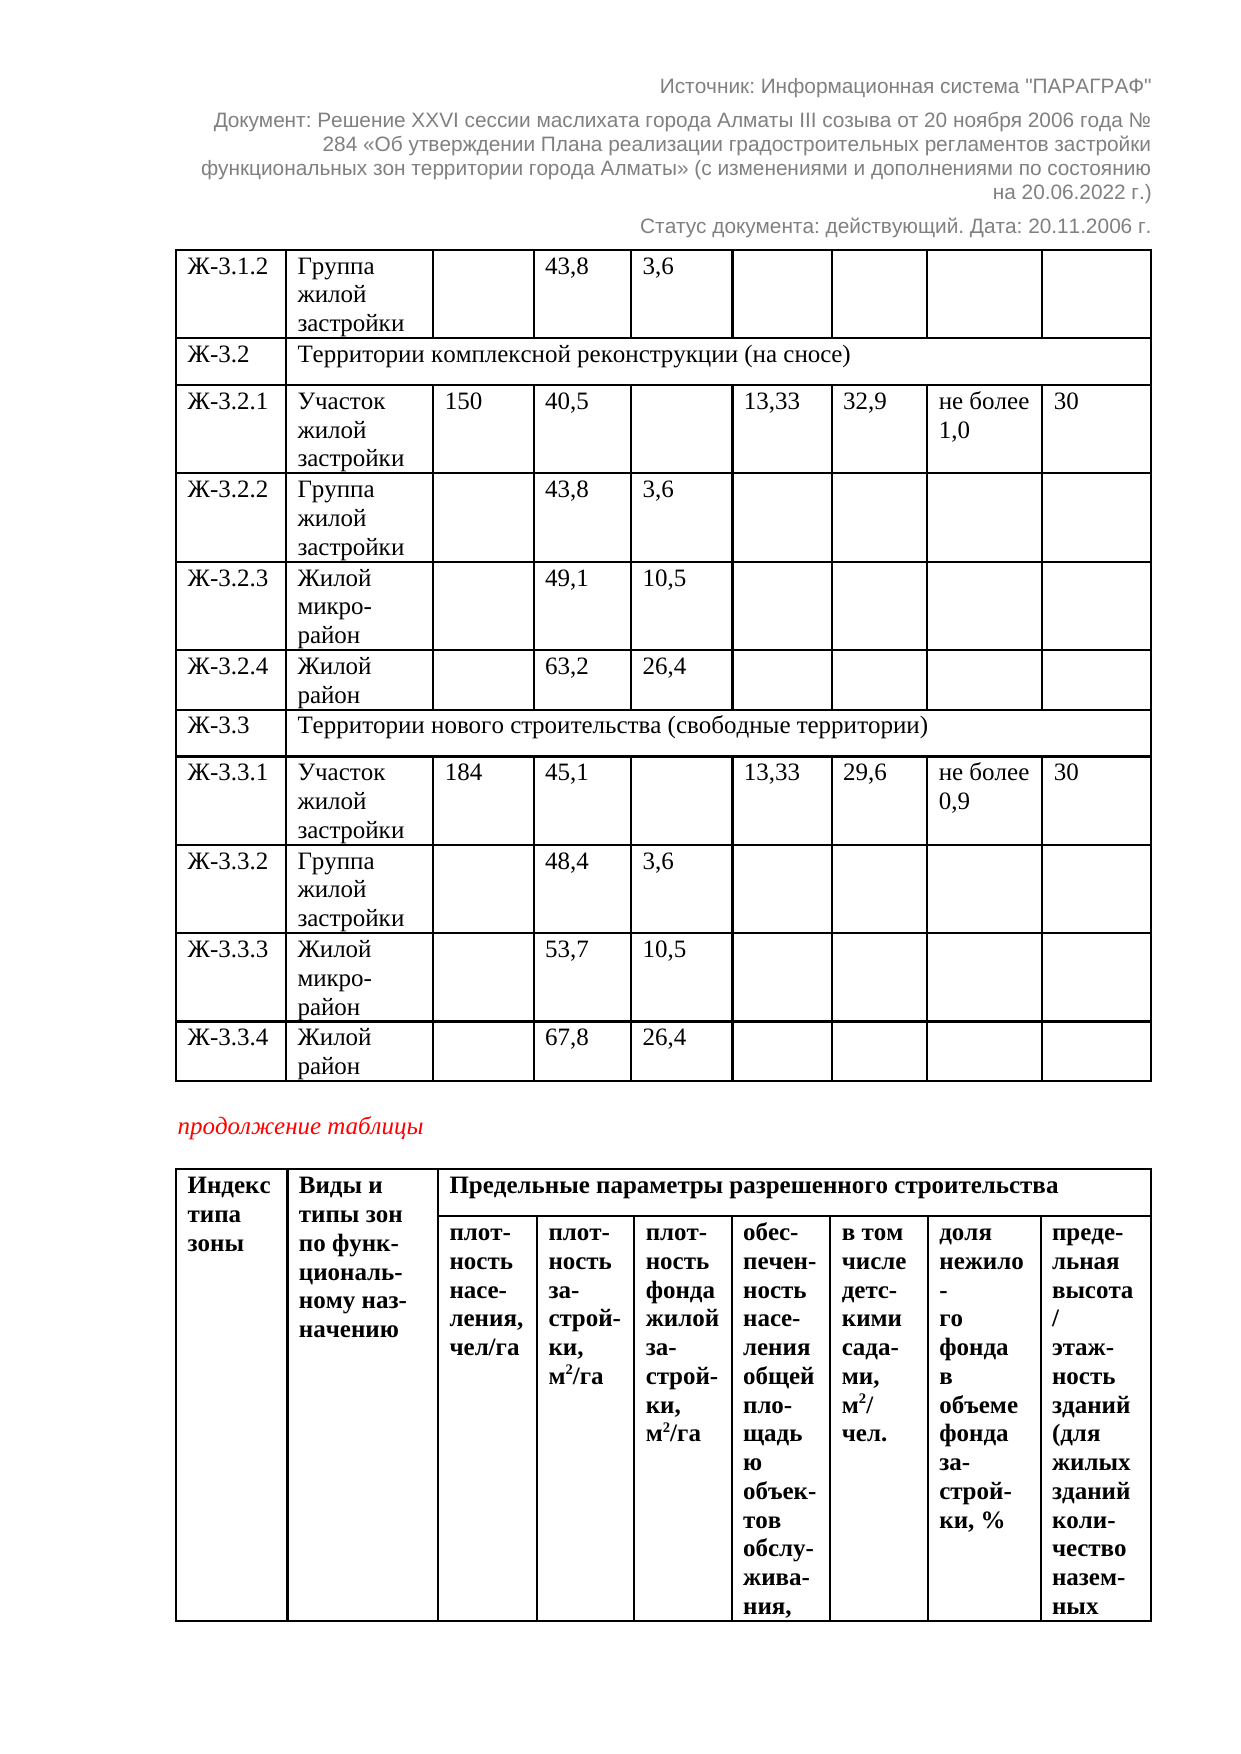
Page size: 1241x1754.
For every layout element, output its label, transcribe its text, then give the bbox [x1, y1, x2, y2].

table_cell [833, 934, 926, 1020]
table_cell [434, 251, 533, 337]
table_cell [928, 651, 1041, 708]
table_cell Ж-3.3 [177, 711, 285, 755]
table_cell [434, 474, 533, 561]
table_cell Территории комплексной реконструкции (на сносе) [287, 339, 1150, 384]
table_cell Ж-3.3.2 [177, 846, 285, 932]
table_cell Жилой район [287, 1023, 432, 1080]
table_cell Ж-3.2.2 [177, 474, 285, 561]
table_cell 30 [1043, 386, 1150, 472]
table_cell 13,33 [734, 758, 831, 844]
table_cell [833, 474, 926, 561]
table_cell [833, 846, 926, 932]
table_cell Ж-3.2 [177, 339, 285, 384]
table_cell Территории нового строительства (свободные территории) [287, 711, 1150, 755]
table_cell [538, 1217, 633, 1620]
table_cell Ж-3.2.1 [177, 386, 285, 472]
table_cell 63,2 [535, 651, 630, 708]
table_cell Группа жилой застройки [287, 474, 432, 561]
table_cell [734, 563, 831, 649]
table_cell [1042, 1217, 1150, 1620]
table_cell [833, 651, 926, 708]
table_cell [734, 934, 831, 1020]
table_cell 45,1 [535, 758, 630, 844]
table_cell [831, 1217, 927, 1620]
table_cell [439, 1217, 536, 1620]
table_cell Ж-3.2.3 [177, 563, 285, 649]
table_header Виды и типы зон по функ- циональ- ному наз- начению [289, 1170, 437, 1620]
table_cell 49,1 [535, 563, 630, 649]
table_cell 32,9 [833, 386, 926, 472]
table_cell не более 0,9 [928, 758, 1041, 844]
table_cell [928, 251, 1041, 337]
table_cell [1043, 563, 1150, 649]
table_cell 26,4 [632, 651, 731, 708]
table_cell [929, 1217, 1040, 1620]
table_cell [928, 934, 1041, 1020]
table_cell [1043, 846, 1150, 932]
table_cell 13,33 [734, 386, 831, 472]
table_cell [434, 563, 533, 649]
table_cell Участок жилой застройки [287, 758, 432, 844]
table_cell Группа жилой застройки [287, 251, 432, 337]
table_cell [833, 563, 926, 649]
table_cell 53,7 [535, 934, 630, 1020]
table_cell 150 [434, 386, 533, 472]
table_cell Жилой район [287, 651, 432, 708]
table_cell Ж-3.3.1 [177, 758, 285, 844]
table_cell [1043, 934, 1150, 1020]
table_cell 48,4 [535, 846, 630, 932]
table_cell [734, 1023, 831, 1080]
table_cell Ж-3.1.2 [177, 251, 285, 337]
table_cell 3,6 [632, 846, 731, 932]
table_cell Жилой микро- район [287, 934, 432, 1020]
table_cell 43,8 [535, 251, 630, 337]
table_cell Участок жилой застройки [287, 386, 432, 472]
table_cell [434, 651, 533, 708]
table_cell [434, 846, 533, 932]
table_header Предельные параметры разрешенного строительства [439, 1170, 1150, 1215]
table_cell [632, 758, 731, 844]
table_cell [734, 651, 831, 708]
table_cell 10,5 [632, 563, 731, 649]
table_cell [833, 251, 926, 337]
table_cell 67,8 [535, 1023, 630, 1080]
table_cell [434, 1023, 533, 1080]
table_cell 29,6 [833, 758, 926, 844]
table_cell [733, 1217, 829, 1620]
table_cell [632, 386, 731, 472]
table_cell 184 [434, 758, 533, 844]
table_cell 3,6 [632, 474, 731, 561]
table_cell [833, 1023, 926, 1080]
table_cell [734, 474, 831, 561]
table_cell [734, 846, 831, 932]
table_cell Группа жилой застройки [287, 846, 432, 932]
table_cell [434, 934, 533, 1020]
table_cell Ж-3.3.3 [177, 934, 285, 1020]
table_header Индекс типа зоны [177, 1170, 286, 1620]
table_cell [635, 1217, 731, 1620]
table_cell [928, 1023, 1041, 1080]
table_cell [928, 474, 1041, 561]
table_cell [734, 251, 831, 337]
table_cell [928, 563, 1041, 649]
table_cell [1043, 651, 1150, 708]
table_cell 40,5 [535, 386, 630, 472]
table_cell [1043, 474, 1150, 561]
table_cell [928, 846, 1041, 932]
table_cell [1043, 1023, 1150, 1080]
table_cell 10,5 [632, 934, 731, 1020]
table_cell Жилой микро- район [287, 563, 432, 649]
table_cell 26,4 [632, 1023, 731, 1080]
table_cell не более 1,0 [928, 386, 1041, 472]
table_cell [1043, 251, 1150, 337]
table_cell 30 [1043, 758, 1150, 844]
table_cell Ж-3.3.4 [177, 1023, 285, 1080]
text продолжение таблицы [177, 1111, 1152, 1139]
table_cell Ж-3.2.4 [177, 651, 285, 708]
table_cell 3,6 [632, 251, 731, 337]
table_cell 43,8 [535, 474, 630, 561]
